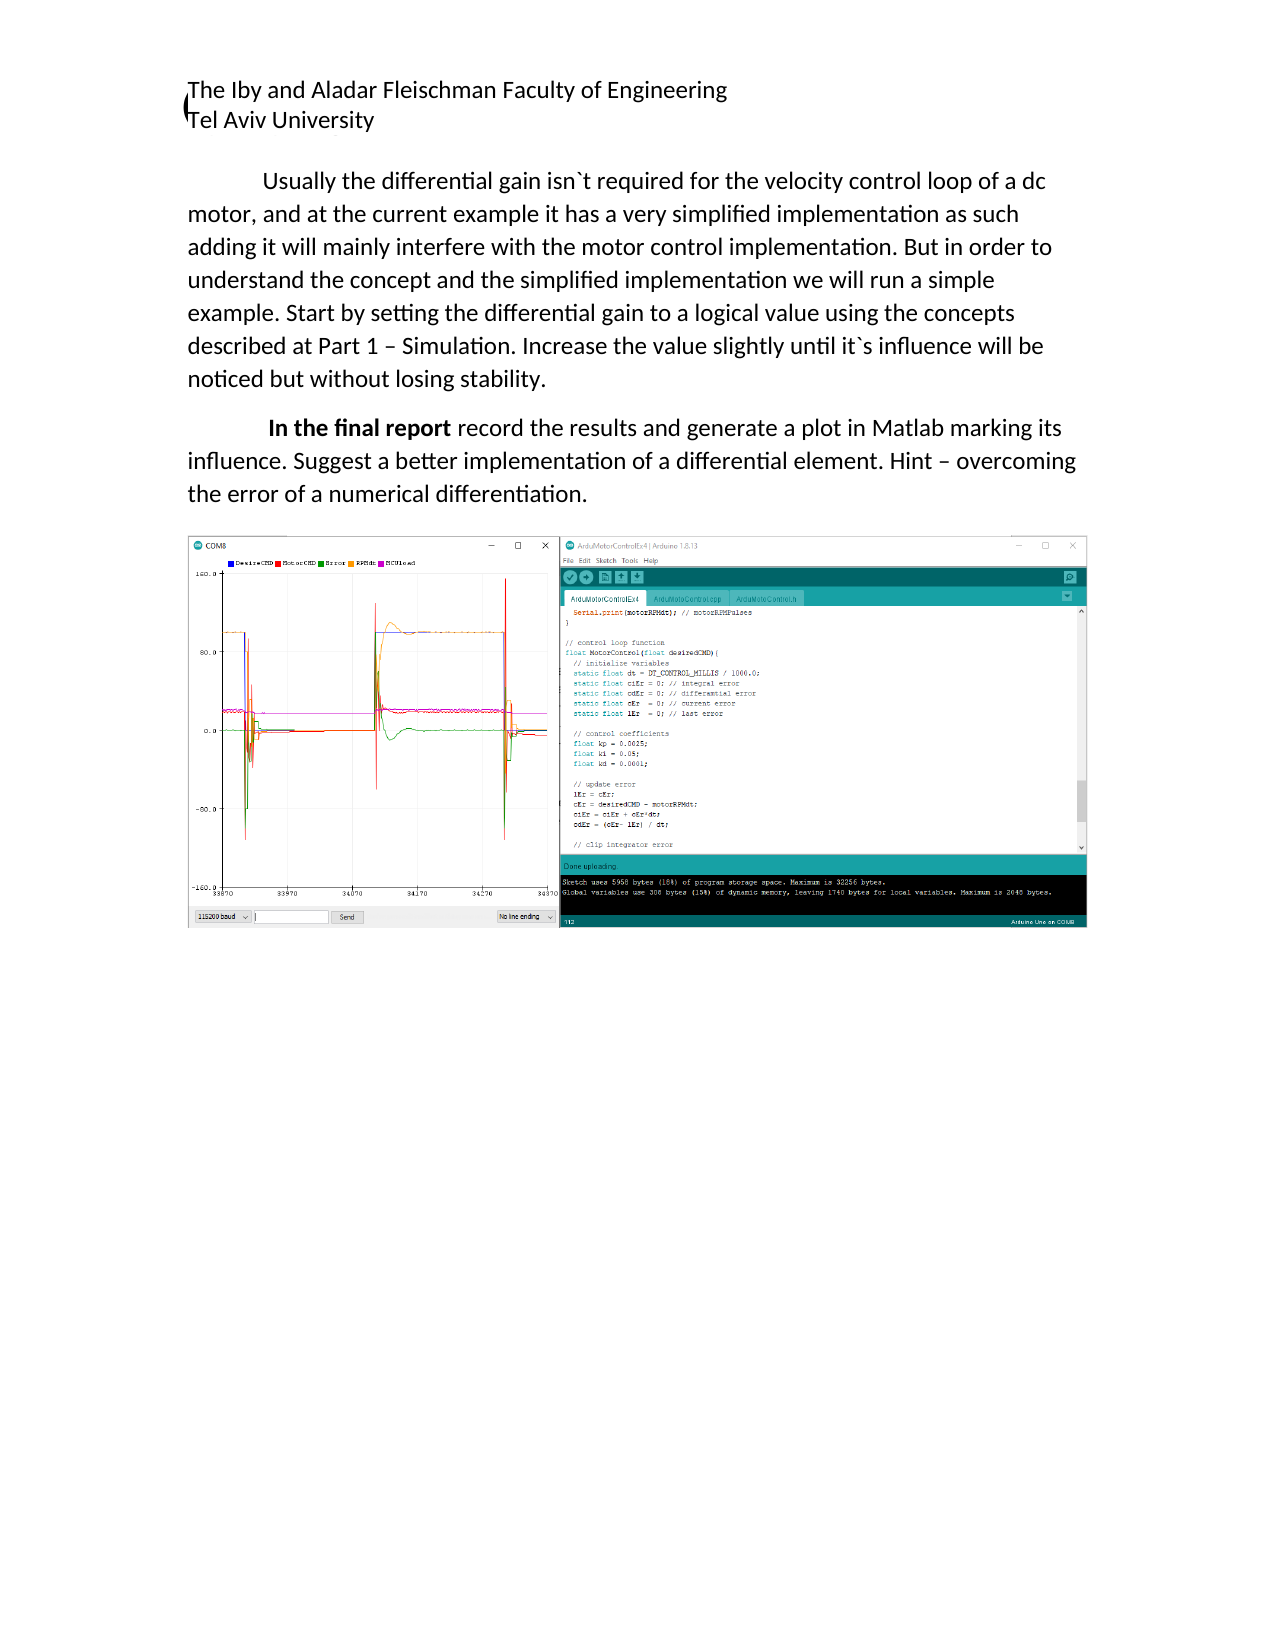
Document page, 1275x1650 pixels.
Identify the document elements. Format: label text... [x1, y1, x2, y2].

picture [182, 79, 361, 137]
text Usually the differential gain isn`t required for the velocity control loop of a dc motor, and at the current example it has a very simplified implementation as such adding it will mainly interfere with the motor control implementation. But in order to understand the concept and the simplified implementation we will run a simple example. Start by setting the differential gain to a logical value using the concepts described at Part 1 – Simulation. Increase the value slightly until it`s influence will be noticed but without losing stability. [187, 165, 1087, 393]
picture [187, 535, 1088, 928]
text In the final report record the results and generate a plot in Matlab marking its influence. Suggest a better implementation of a differential element. Hint – overcoming the error of a numerical differentiation. [187, 412, 1087, 509]
